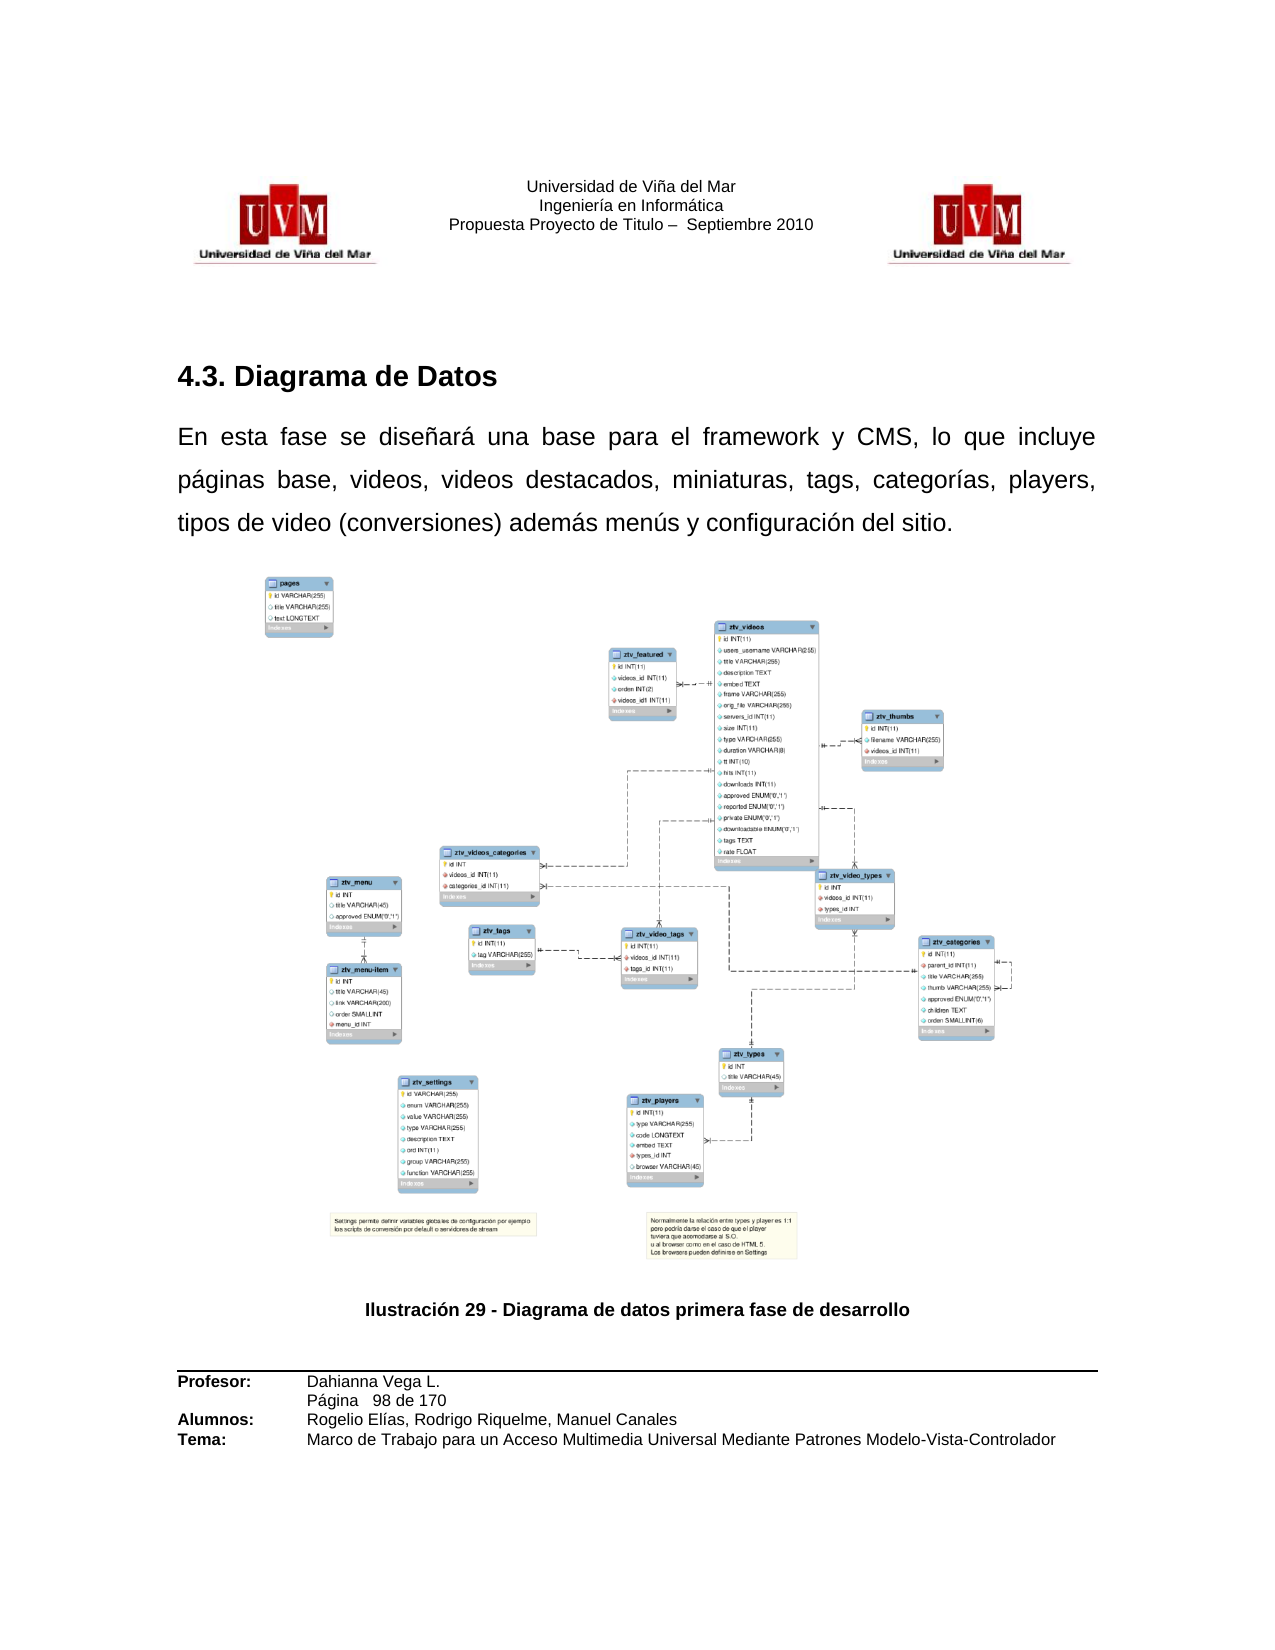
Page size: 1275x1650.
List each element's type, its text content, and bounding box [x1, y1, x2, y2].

picture [177, 176, 390, 267]
text En esta fase se diseñará una base para el framework y CMS, lo que incluye páginas base, videos, videos destacados, miniaturas, tags, categorías, players, tipos de video (conversiones) además menús y configuración del sitio. [177, 422, 1098, 537]
subtitle 4.3. Diagrama de Datos [177, 359, 1098, 392]
picture [871, 176, 1084, 267]
text Ilustración 29 - Diagrama de datos primera fase de desarrollo [177, 1299, 1098, 1321]
picture [259, 571, 1016, 1264]
